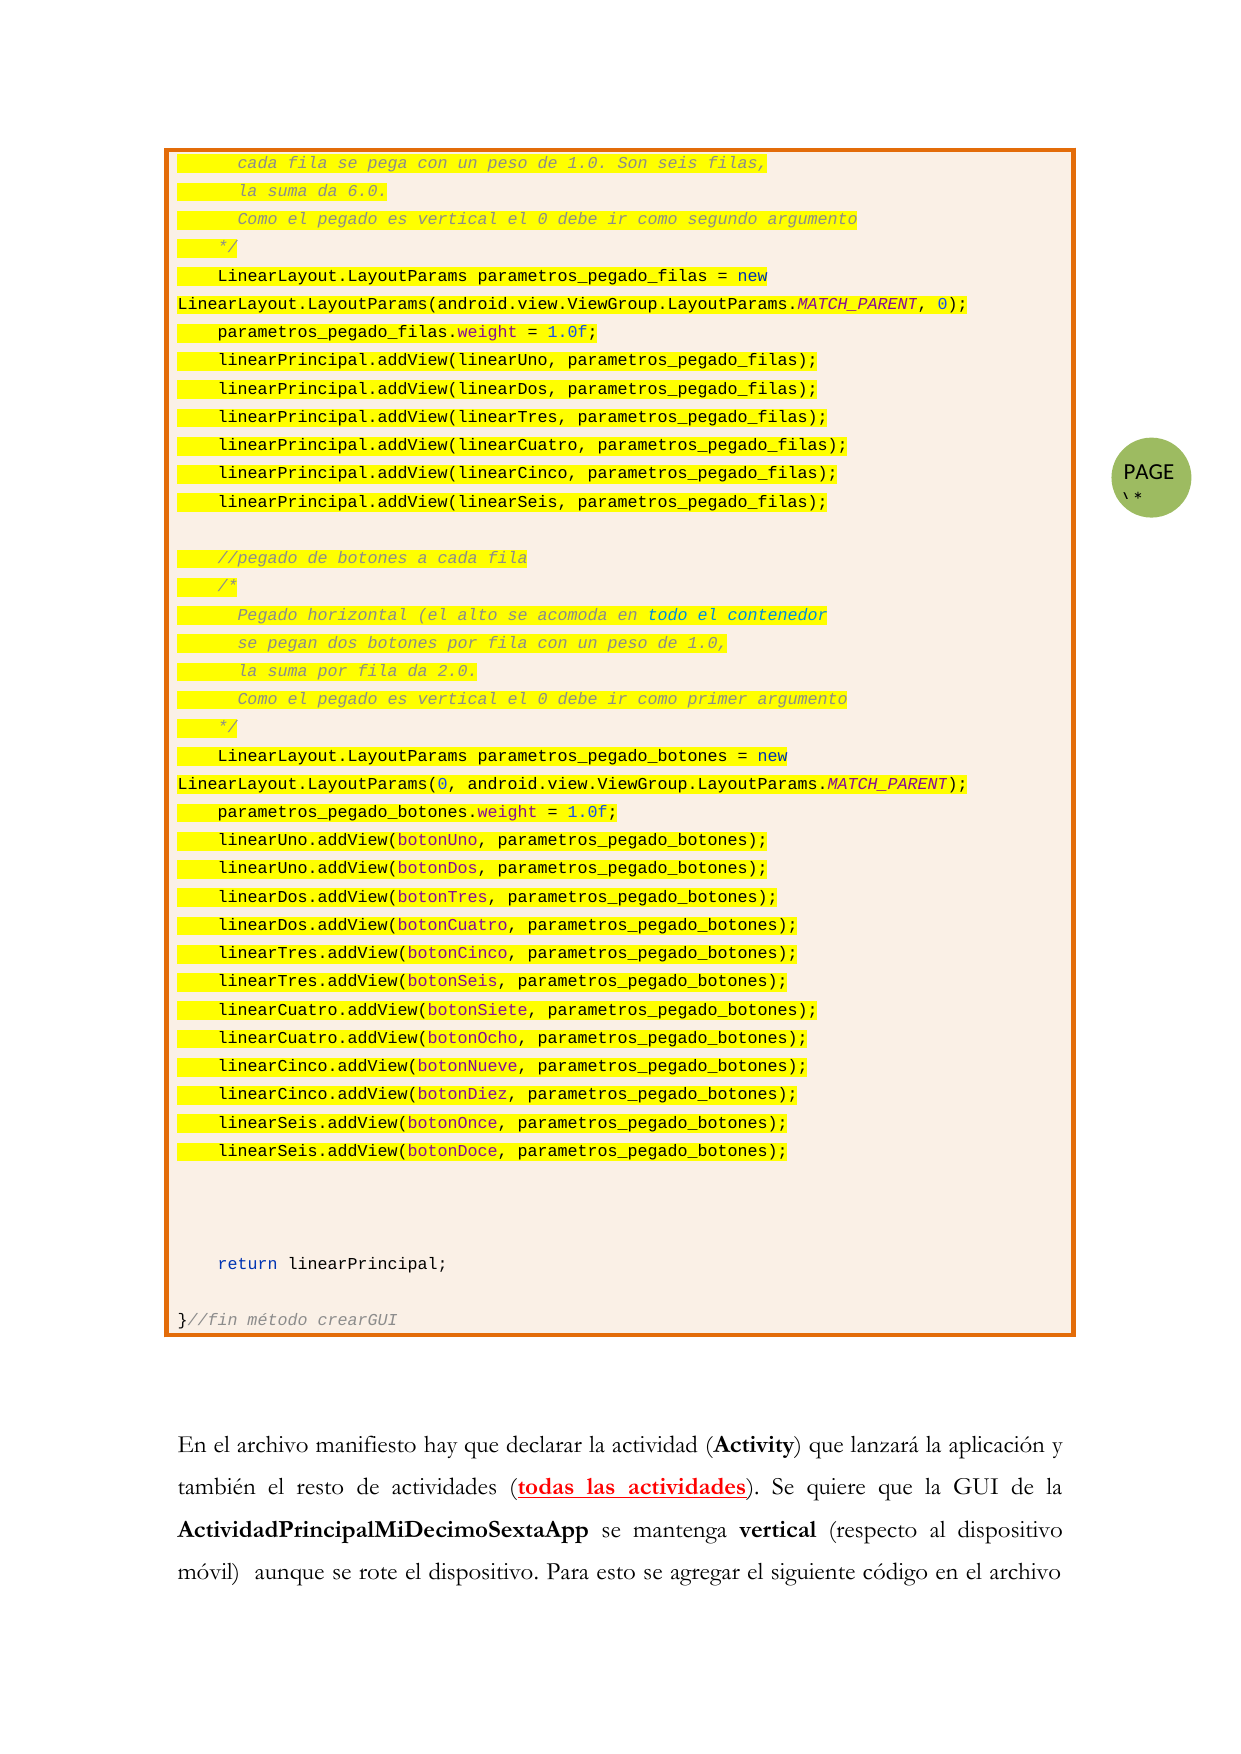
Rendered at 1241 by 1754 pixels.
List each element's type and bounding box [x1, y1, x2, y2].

text [177, 1431, 1063, 1586]
text [169, 152, 1071, 1333]
